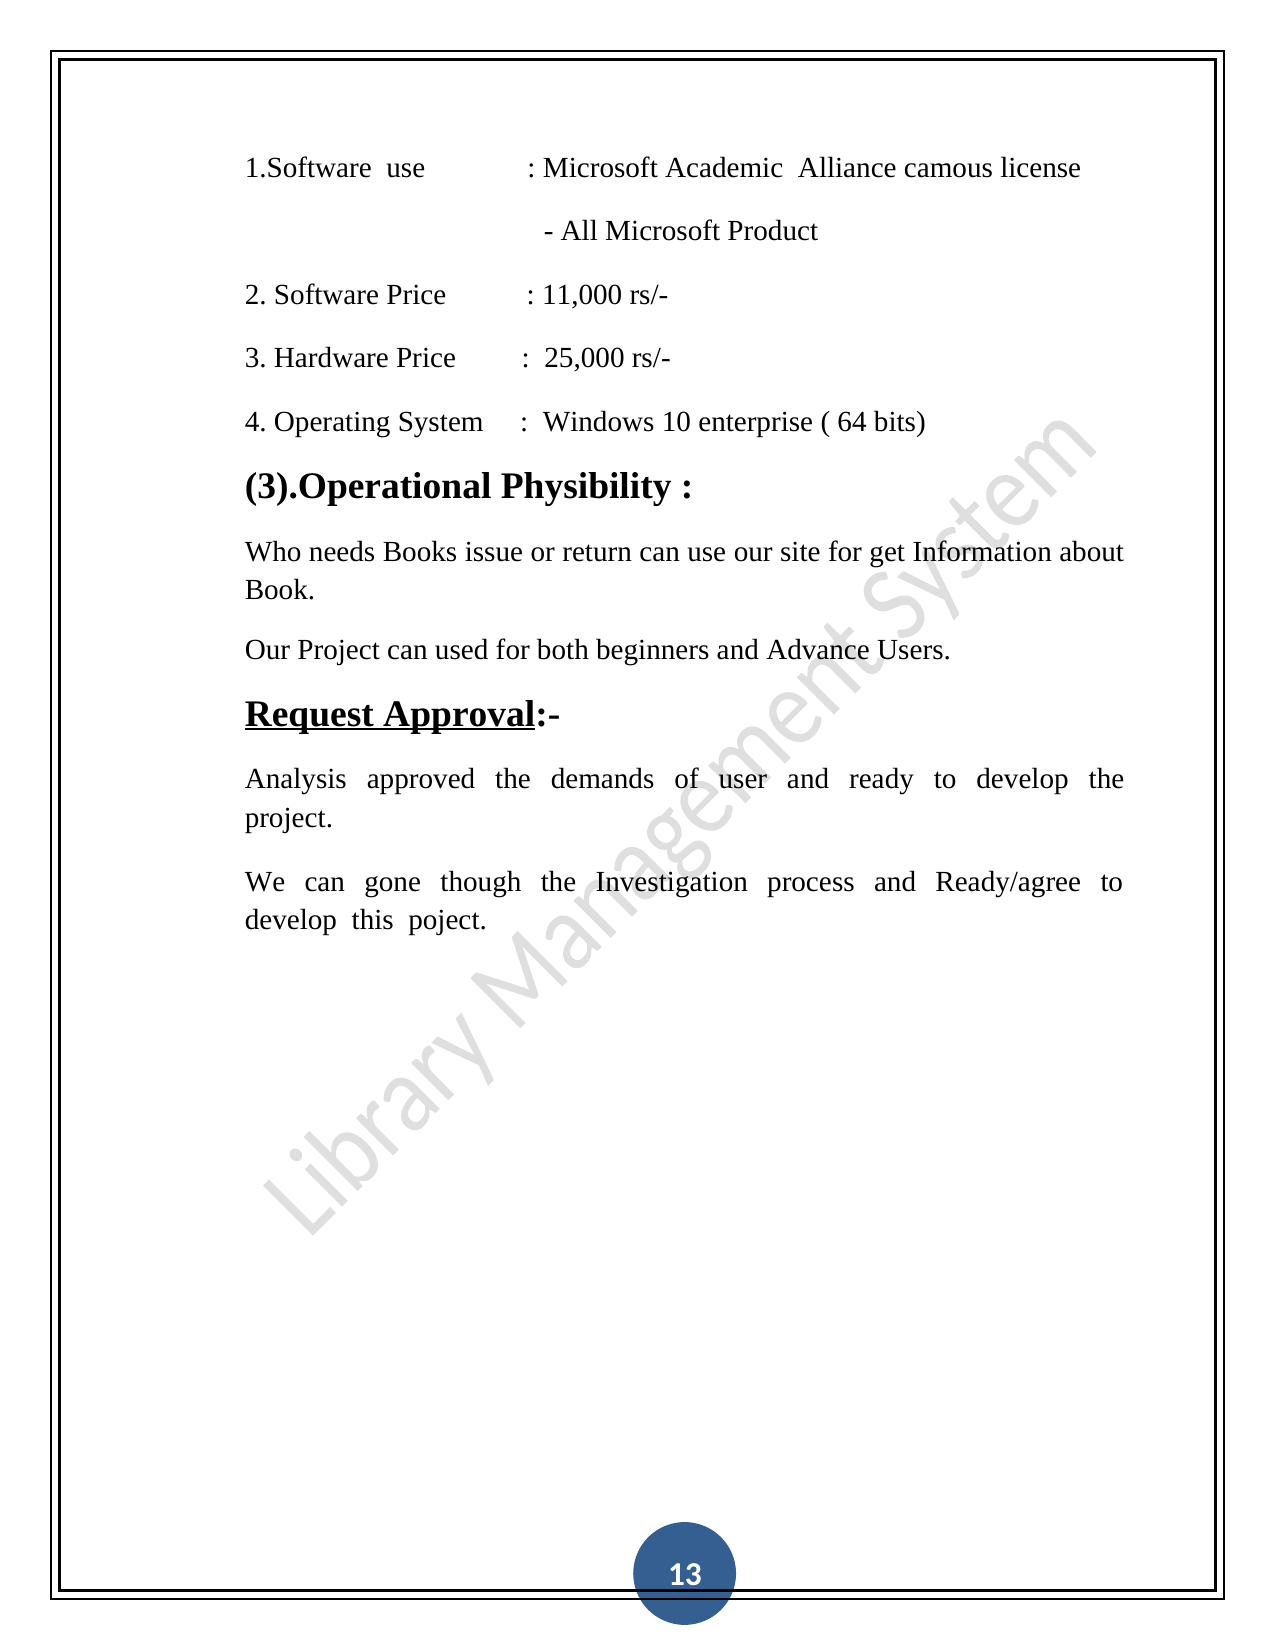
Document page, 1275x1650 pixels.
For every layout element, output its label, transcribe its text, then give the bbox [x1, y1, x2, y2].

text Who needs Books issue or return can use our site for get Information about Book. [244, 534, 1125, 606]
text Our Project can used for both beginners and Advance Users. [244, 632, 1125, 665]
text 2. Software Price : 11,000 rs/- [244, 277, 1125, 311]
text Request Approval:- [244, 691, 1125, 734]
text 1.Software use : Microsoft Academic Alliance camous license [244, 150, 1125, 183]
text 4. Operating System : Windows 10 enterprise ( 64 bits) [244, 404, 1125, 438]
text Analysis approved the demands of user and ready to develop the project. [244, 762, 1125, 834]
text We can gone though the Investigation process and Ready/agree to develop this poject. [244, 864, 1125, 936]
text (3).Operational Physibility : [244, 463, 1125, 507]
text - All Microsoft Product [244, 213, 1125, 247]
text 3. Hardware Price : 25,000 rs/- [244, 341, 1125, 374]
